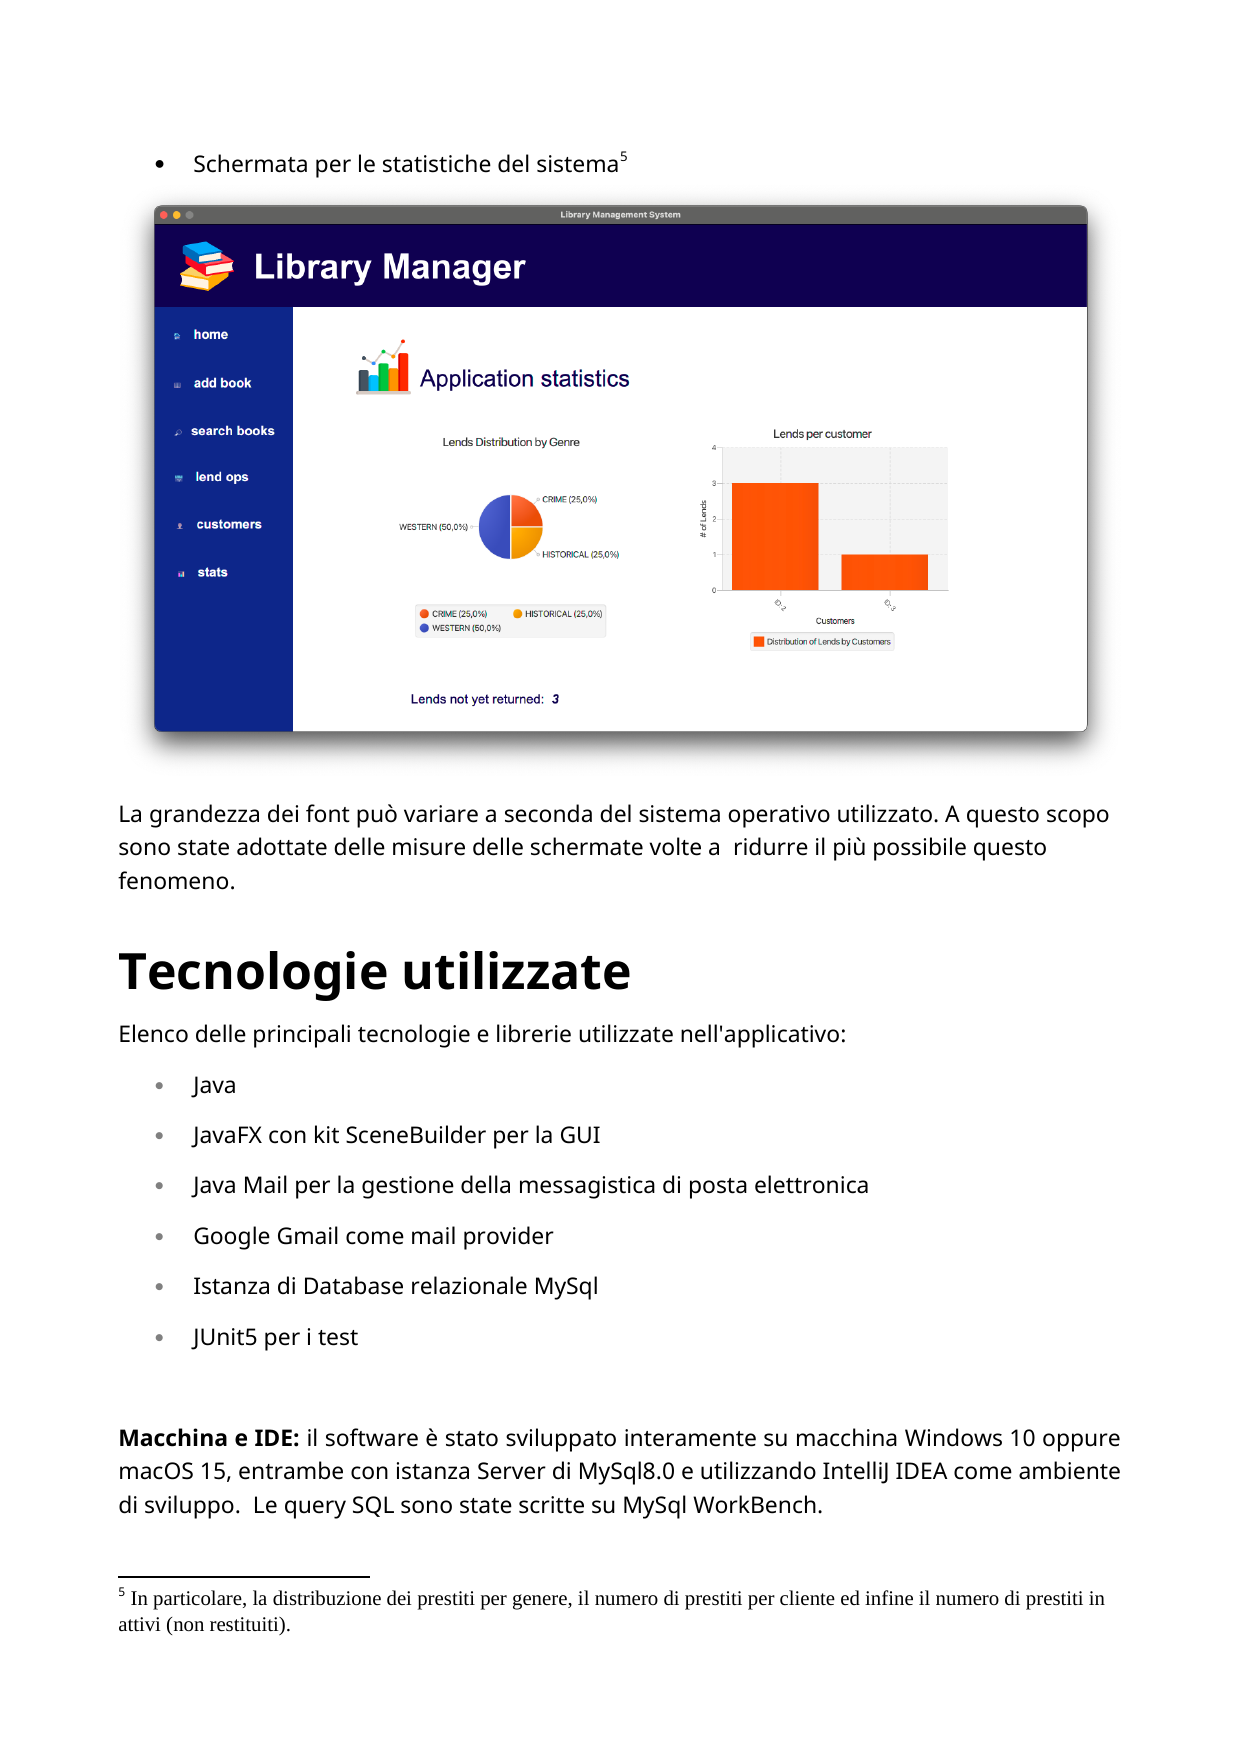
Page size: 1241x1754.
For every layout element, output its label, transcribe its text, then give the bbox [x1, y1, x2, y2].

text Accertarsi che la porta 587 sia libera ed utilizzabile, infatti non tutti i router né consentono l’utilizzo; potrebbe essere necessario agire sulle configurazioni di rete. In caso di ulteriori problemi usare il servizio di debug offerto da “java.net.mail”. [118, 1245, 1122, 1343]
subtitle Considerazioni finali [118, 1434, 1122, 1502]
list Istanza di Database relazionale MySql [156, 620, 1122, 652]
list Java Mail per la gestione della messagistica di posta elettronica [156, 519, 1122, 551]
subtitle Configurazione e Installazione [118, 961, 1122, 1029]
list Google Gmail come mail provider [156, 570, 1122, 601]
list JavaFX con kit SceneBuilder per la GUI [156, 469, 1122, 500]
list Java [156, 419, 1122, 450]
text Allo stesso modo si dovrà indicare nel file di configurazione l’indirizzo di posta elettronica che si vuole utilizzare per mandare le notifiche; si dovranno creare ed aggiungere le apposite credenziali per applicazioni previste da Gmail (od altri provider). [118, 1127, 1122, 1226]
text Per funzionare si dovrà prima avviare l’applicativo Server e poi i client (LibraryApplication), ai quali si dovrà assegnare da codice l’indirizzo IP del server. [118, 1043, 1122, 1108]
text Macchina e IDE: il software è stato sviluppato interamente su macchina Windows 10 oppure macOS 15, entrambe con istanza Server di MySql8.0 e utilizzando IntelliJ IDEA come ambiente di sviluppo. Le query SQL sono state scritte su MySql WorkBench. [118, 772, 1122, 870]
subtitle Tecnologie utilizzate [118, 286, 1122, 354]
text Il sistema realizzato rispetta i requisiti di funzionamento ed è stato testato simultaneamente su differenti dispositivi con diversi sistemi operativi, simulando situazioni di errore (disconnessione) ed inoltro mail, così come richieste multiple. [118, 1516, 1122, 1614]
text Elenco delle principali tecnologie e librerie utilizzate nell'applicativo: [118, 368, 1122, 399]
list JUnit5 per i test [156, 671, 1122, 702]
text La grandezza dei font può variare a seconda del sistema operativo utilizzato. A questo scopo sono state adottate delle misure delle schermate volte a ridurre il più possibile questo fenomeno. [118, 148, 1122, 246]
